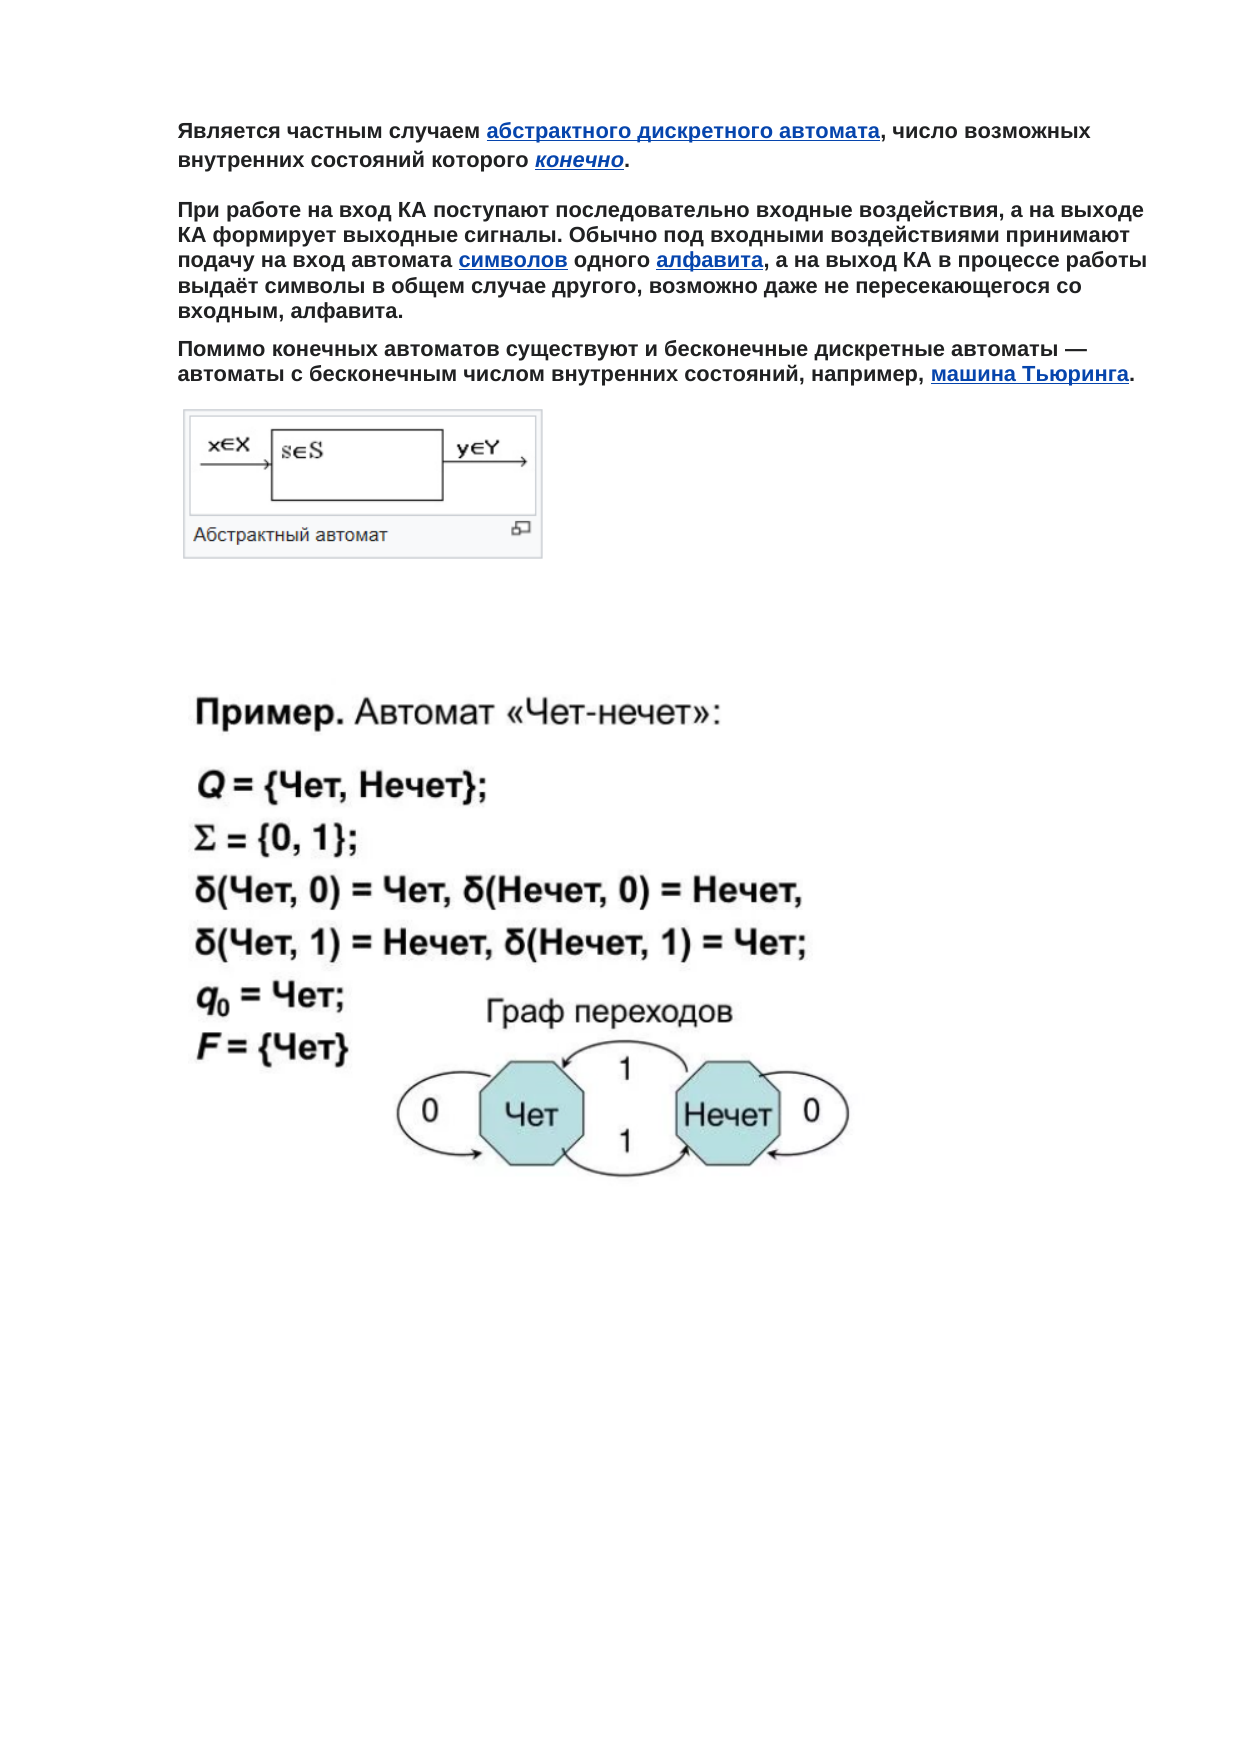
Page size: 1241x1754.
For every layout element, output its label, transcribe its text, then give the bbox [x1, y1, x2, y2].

picture [177, 398, 559, 594]
picture [177, 678, 918, 1189]
text Помимо конечных автоматов существуют и бесконечные дискретные автоматы — автоматы с бесконечным числом внутренних состояний, например, машина Тьюринга. [177, 335, 1152, 386]
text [177, 118, 1152, 172]
text При работе на вход КА поступают последовательно входные воздействия, а на выходе КА формирует выходные сигналы. Обычно под входными воздействиями принимают подачу на вход автомата символов одного алфавита, а на выход КА в процессе работы выдаёт символы в общем случае другого, возможно даже не пересекающегося со входным, алфавита. [177, 197, 1152, 323]
